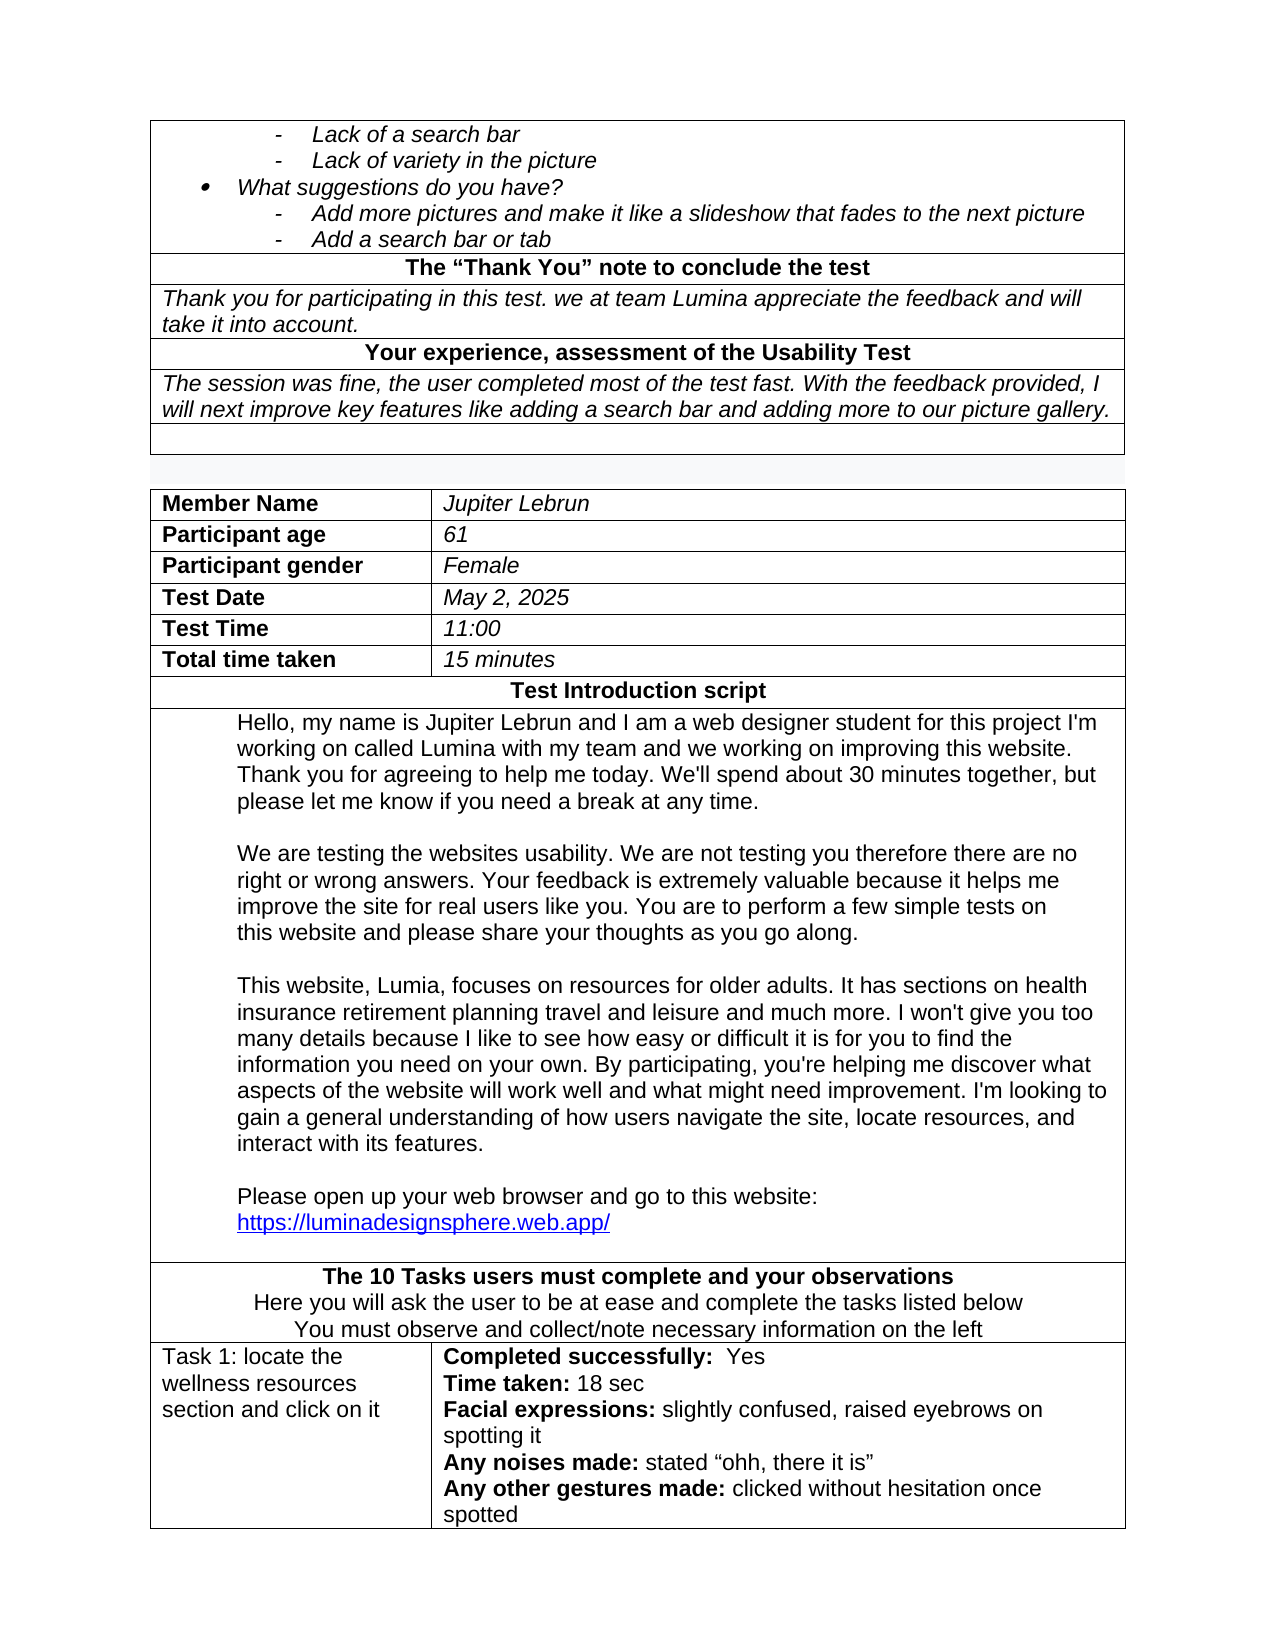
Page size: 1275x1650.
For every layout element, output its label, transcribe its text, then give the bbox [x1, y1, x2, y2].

table_cell Total time taken [151, 646, 431, 676]
table_cell Your experience, assessment of the Usability Test [151, 339, 1124, 369]
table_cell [151, 121, 1124, 253]
table_cell The 10 Tasks users must complete and your observations Here you will ask the user to be at ease and complete the tasks listed below You must observe and collect/note necessary information on the left [151, 1263, 1125, 1342]
table_cell Task 1: locate the wellness resources section and click on it [151, 1343, 431, 1528]
table_cell Female [432, 552, 1125, 582]
table_cell Test Date [151, 584, 431, 614]
table_cell Thank you for participating in this test. we at team Lumina appreciate the feedback and will take it into account. [151, 285, 1124, 338]
table_cell Test Time [151, 615, 431, 645]
table_cell Participant gender [151, 552, 431, 582]
table_cell Participant age [151, 521, 431, 551]
table_cell Completed successfully: Yes Time taken: 18 sec Facial expressions: slightly confused, raised eyebrows on spotting it Any noises made: stated “ohh, there it is” Any other gestures made: clicked without hesitation once spotted [432, 1343, 1125, 1528]
table_cell 15 minutes [432, 646, 1125, 676]
table_cell 61 [432, 521, 1125, 551]
table_cell [151, 424, 1124, 454]
table_cell The “Thank You” note to conclude the test [151, 254, 1124, 284]
table_header Member Name [151, 490, 431, 520]
table_header Jupiter Lebrun [432, 490, 1125, 520]
table_cell Test Introduction script [151, 677, 1125, 707]
table_cell May 2, 2025 [432, 584, 1125, 614]
table_cell 11:00 [432, 615, 1125, 645]
table_cell The session was fine, the user completed most of the test fast. With the feedback provided, I will next improve key features like adding a search bar and adding more to our picture gallery. [151, 370, 1124, 423]
table_cell Hello, my name is Jupiter Lebrun and I am a web designer student for this project I'm working on called Lumina with my team and we working on improving this website. Thank you for agreeing to help me today. We'll spend about 30 minutes together, but please let me know if you need a break at any time. We are testing the websites usability. We are not testing you therefore there are no right or wrong answers. Your feedback is extremely valuable because it helps me improve the site for real users like you. You are to perform a few simple tests on this website and please share your thoughts as you go along. This website, Lumia, focuses on resources for older adults. It has sections on health insurance retirement planning travel and leisure and much more. I won't give you too many details because I like to see how easy or difficult it is for you to find the information you need on your own. By participating, you're helping me discover what aspects of the website will work well and what might need improvement. I'm looking to gain a general understanding of how users navigate the site, locate resources, and interact with its features. Please open up your web browser and go to this website: https://luminadesignsphere.web.app/ [151, 709, 1125, 1262]
